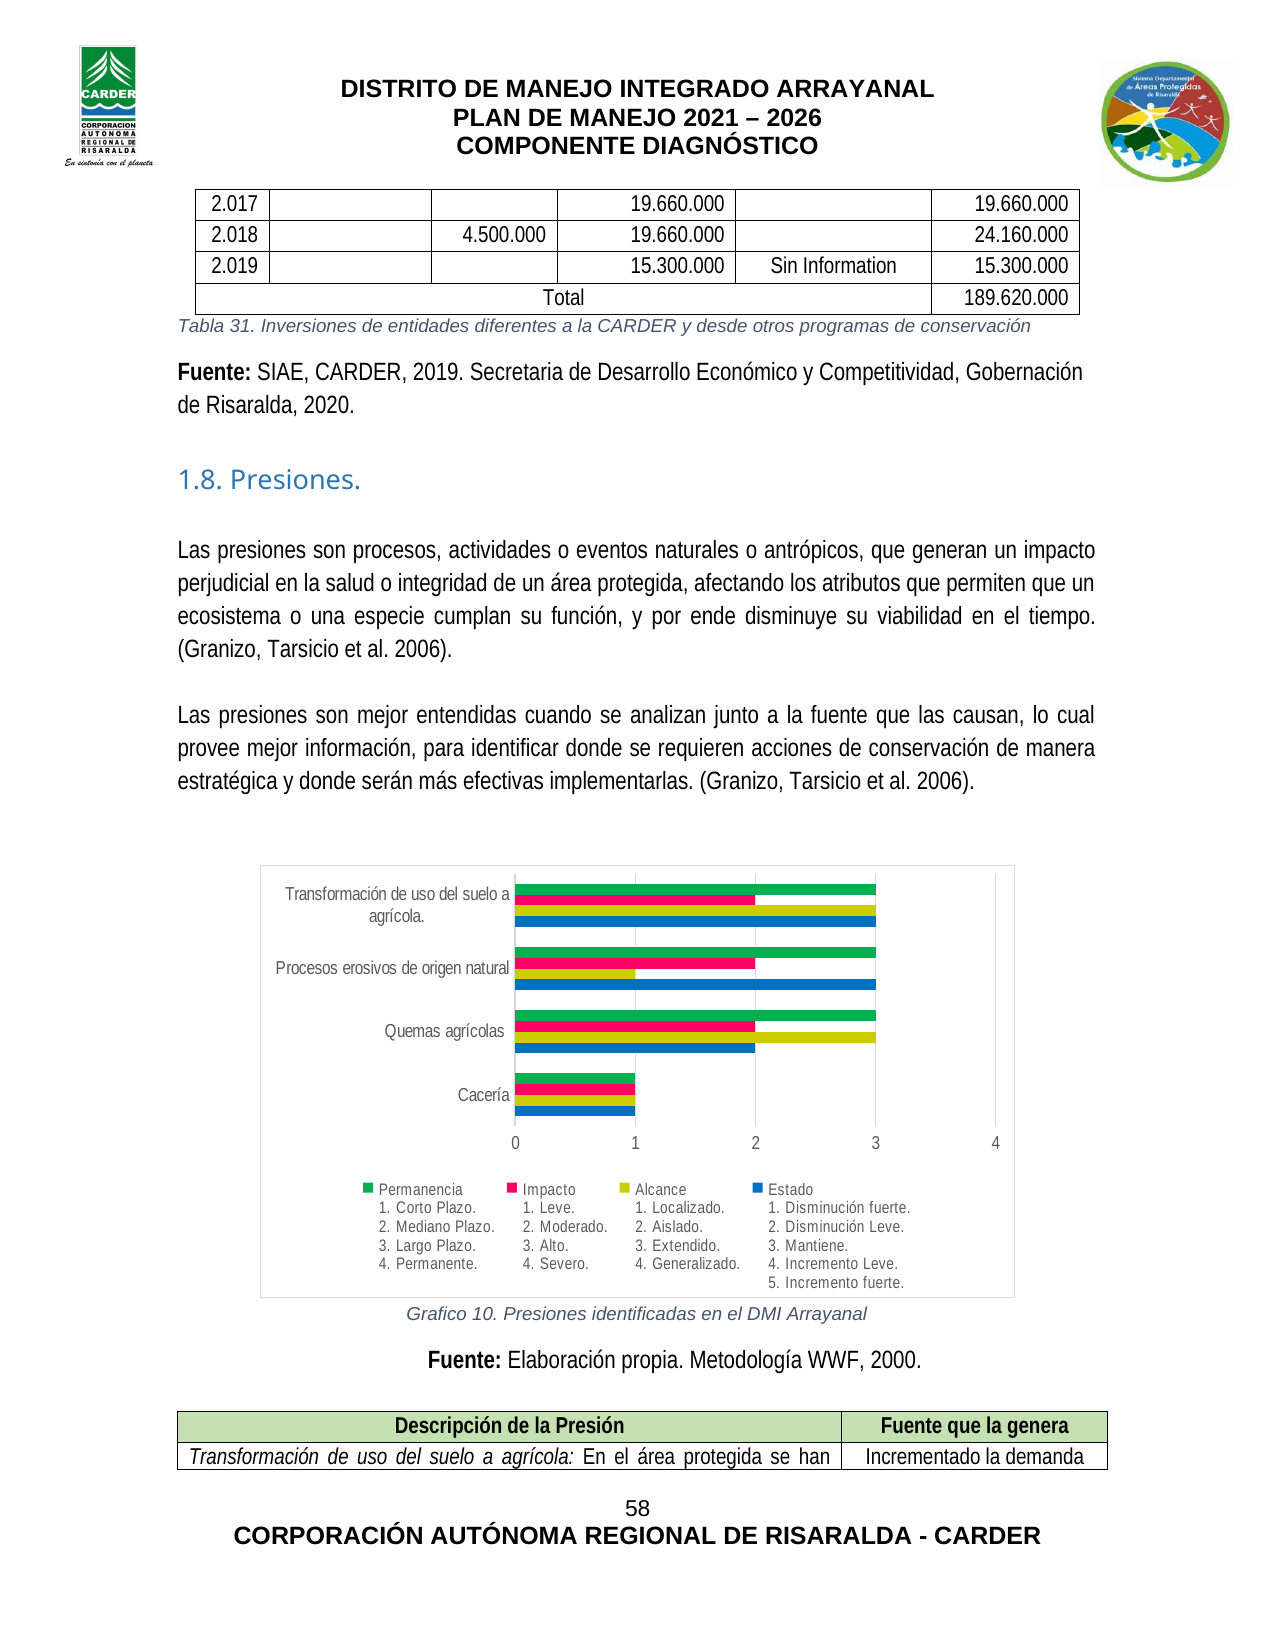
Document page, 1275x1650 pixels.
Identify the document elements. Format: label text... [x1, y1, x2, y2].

picture [59, 38, 159, 177]
text Grafico 10. Presiones identificadas en el DMI Arrayanal [177, 1302, 1098, 1324]
table_cell 15.300.000 [932, 252, 1079, 282]
text Fuente: SIAE, CARDER, 2019. Secretaria de Desarrollo Económico y Competitividad, Gobernación de Risaralda, 2020. [177, 357, 1098, 419]
text Las presiones son mejor entendidas cuando se analizan junto a la fuente que las causan, lo cual provee mejor información, para identificar donde se requieren acciones de conservación de manera estratégica y donde serán más efectivas implementarlas. (Granizo, Tarsicio et al. 2006). [177, 700, 1098, 794]
table_cell 19.660.000 [558, 190, 735, 220]
subtitle 1.8. Presiones. [177, 460, 1098, 497]
table_cell 19.660.000 [932, 190, 1079, 220]
table_cell [270, 190, 431, 220]
table_header Fuente que la genera [842, 1412, 1107, 1442]
table_cell Sin Information [736, 252, 931, 282]
table_cell 15.300.000 [558, 252, 735, 282]
table_cell 24.160.000 [932, 221, 1079, 251]
table_cell 19.660.000 [558, 221, 735, 251]
table_cell [736, 221, 931, 251]
text Las presiones son procesos, actividades o eventos naturales o antrópicos, que generan un impacto perjudicial en la salud o integridad de un área protegida, afectando los atributos que permiten que un ecosistema o una especie cumplan su función, y por ende disminuye su viabilidad en el tiempo. (Granizo, Tarsicio et al. 2006). [177, 535, 1098, 663]
table_cell Total [196, 284, 931, 314]
table_cell [270, 221, 431, 251]
table_cell [270, 252, 431, 282]
table_cell 2.019 [196, 252, 269, 282]
list Fuente: Elaboración propia. Metodología WWF, 2000. [252, 1345, 1098, 1373]
text Tabla 31. Inversiones de entidades diferentes a la CARDER y desde otros programas de conservación [177, 315, 1098, 336]
table_cell 4.500.000 [432, 221, 557, 251]
table_cell [432, 190, 557, 220]
picture [1097, 58, 1234, 187]
table_cell 189.620.000 [932, 284, 1079, 314]
table_cell 2.017 [196, 190, 269, 220]
table_cell [736, 190, 931, 220]
table_header Descripción de la Presión [178, 1412, 841, 1442]
table_cell [432, 252, 557, 282]
table_cell 2.018 [196, 221, 269, 251]
table_cell Incrementado la demanda del suelo agrícola. Regulación deficiente del uso del suelo rural. [842, 1443, 1107, 1469]
